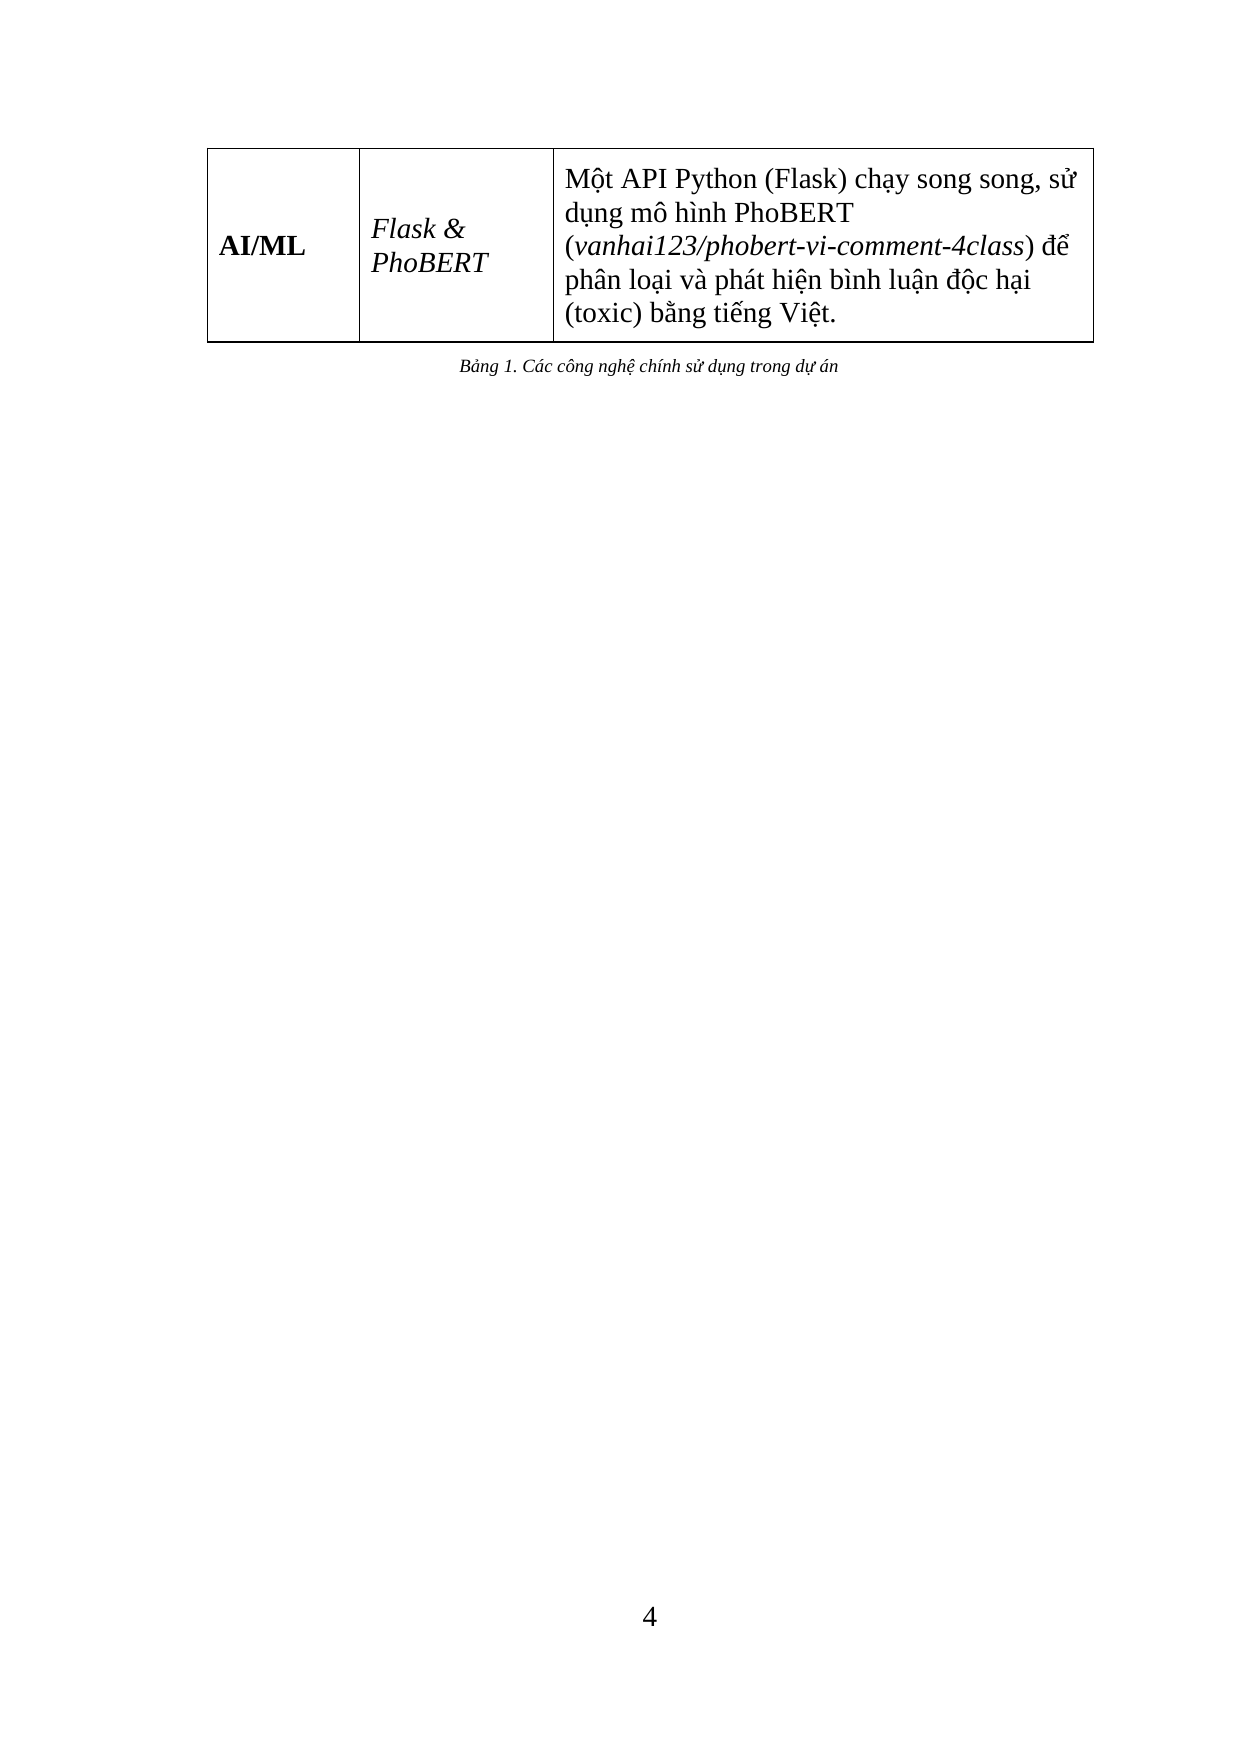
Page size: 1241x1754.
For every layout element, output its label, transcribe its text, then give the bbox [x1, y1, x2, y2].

text Bảng 1. Các công nghệ chính sử dụng trong dự án [207, 355, 1092, 377]
table_cell AI/ML [208, 149, 359, 341]
table_cell Một API Python (Flask) chạy song song, sử dụng mô hình PhoBERT (vanhai123/phobert-vi-comment-4class) để phân loại và phát hiện bình luận độc hại (toxic) bằng tiếng Việt. [554, 149, 1093, 341]
table_cell Flask & PhoBERT [360, 149, 553, 341]
